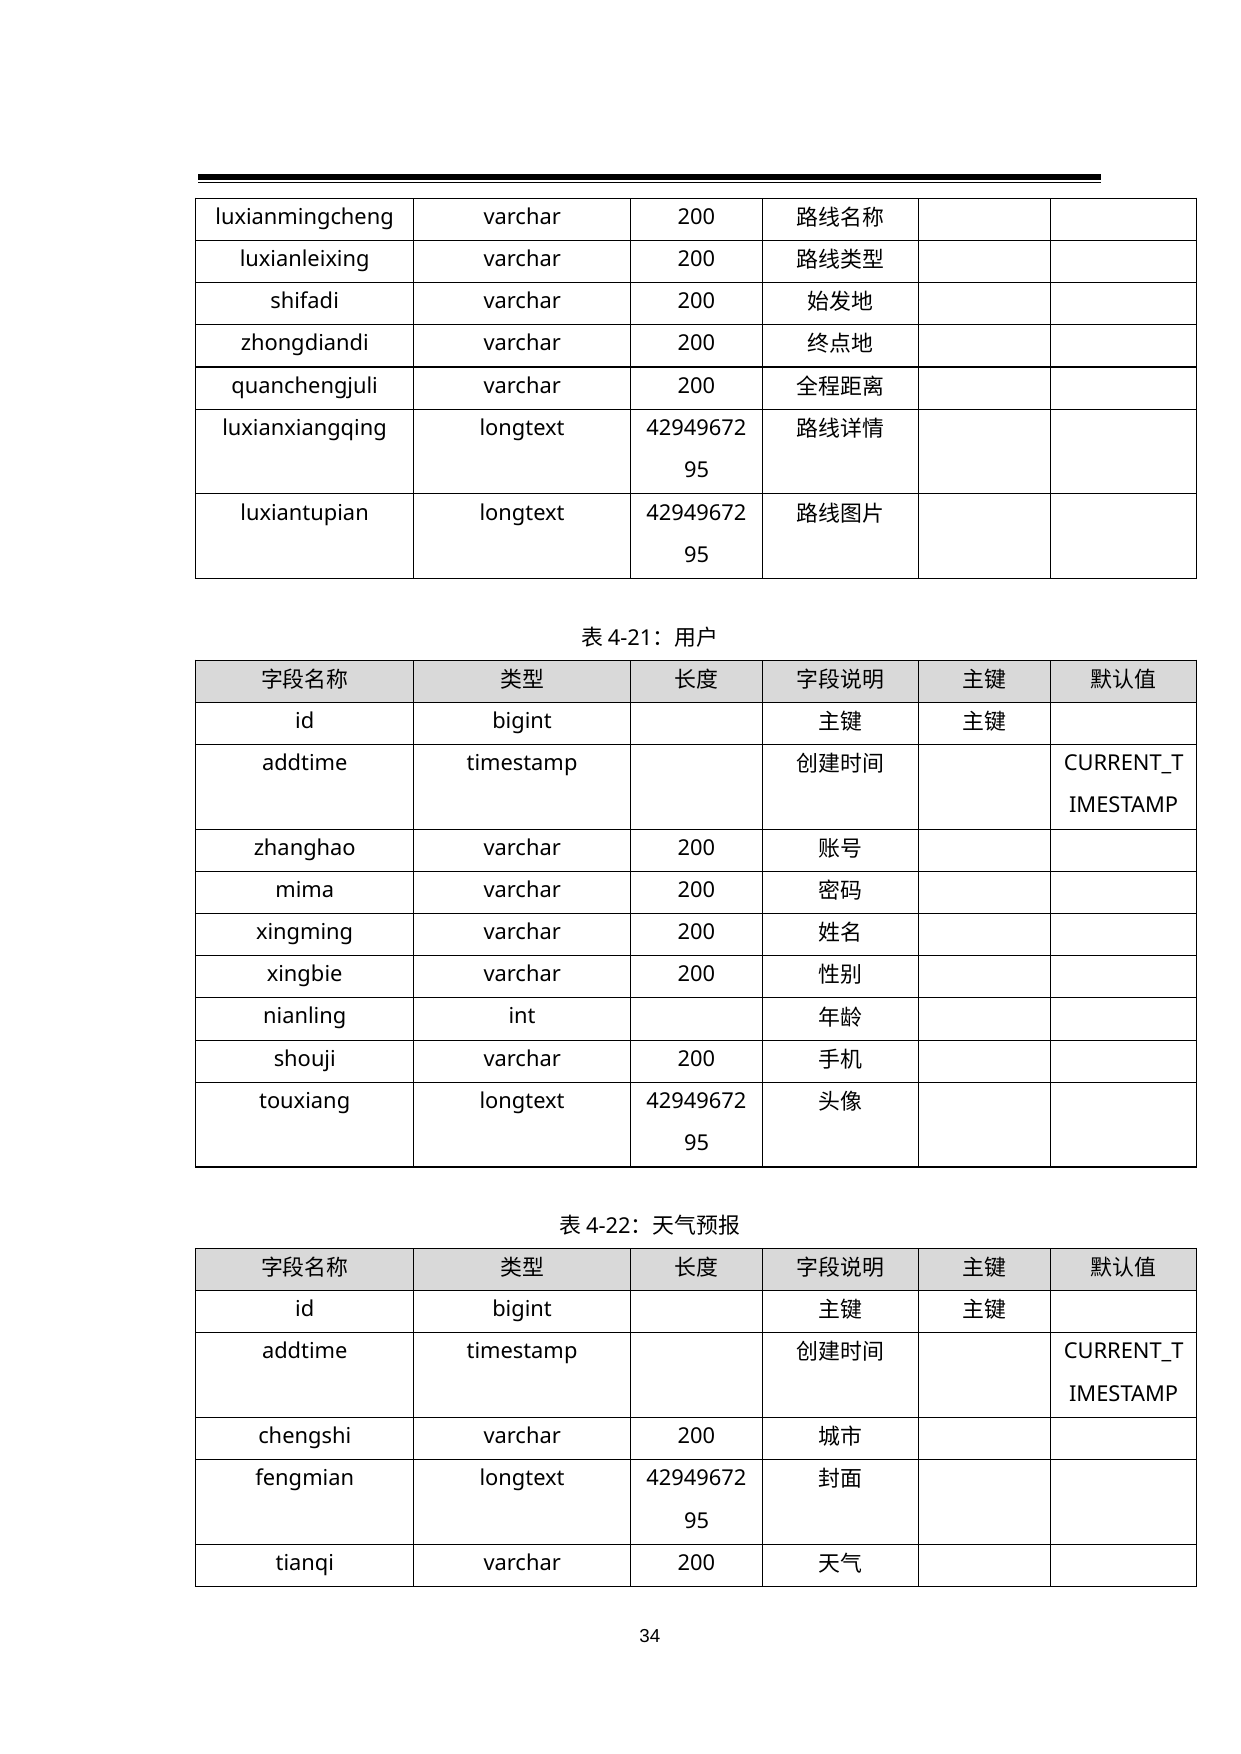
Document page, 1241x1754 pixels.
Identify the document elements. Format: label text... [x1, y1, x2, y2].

table_cell 路线名称 [763, 199, 918, 240]
table_cell [631, 1291, 762, 1332]
table_cell [1051, 494, 1196, 578]
table_cell shifadi [196, 283, 413, 324]
table_cell nianling [196, 998, 413, 1039]
table_cell zhanghao [196, 830, 413, 871]
table_cell 封面 [763, 1460, 918, 1544]
table_cell [1051, 241, 1196, 282]
table_header 类型 [414, 1249, 630, 1290]
table_cell CURRENT_TIMESTAMP [1051, 1333, 1196, 1417]
table_cell 姓名 [763, 914, 918, 955]
table_cell varchar [414, 199, 630, 240]
table_cell [631, 998, 762, 1039]
table_cell longtext [414, 494, 630, 578]
table_cell 始发地 [763, 283, 918, 324]
table_cell timestamp [414, 1333, 630, 1417]
table_cell 200 [631, 241, 762, 282]
table_cell longtext [414, 1460, 630, 1544]
table_cell [1051, 410, 1196, 493]
table_cell 全程距离 [763, 368, 918, 409]
table_cell mima [196, 872, 413, 913]
table_cell id [196, 1291, 413, 1332]
table_cell [919, 283, 1050, 324]
table_cell 路线图片 [763, 494, 918, 578]
table_cell [919, 1041, 1050, 1082]
table_cell [1051, 1545, 1196, 1586]
table_cell 城市 [763, 1418, 918, 1459]
table_cell varchar [414, 283, 630, 324]
table_cell [1051, 1083, 1196, 1166]
table_cell bigint [414, 1291, 630, 1332]
table_cell luxiantupian [196, 494, 413, 578]
table_cell 4294967295 [631, 410, 762, 493]
table_cell 主键 [919, 1291, 1050, 1332]
table_cell 创建时间 [763, 1333, 918, 1417]
table_cell [1051, 830, 1196, 871]
table_cell varchar [414, 1545, 630, 1586]
table_cell 创建时间 [763, 745, 918, 828]
table_header 默认值 [1051, 1249, 1196, 1290]
table_cell varchar [414, 1418, 630, 1459]
table_cell [919, 1545, 1050, 1586]
table_cell [1051, 325, 1196, 366]
table_cell [1051, 998, 1196, 1039]
table_cell [1051, 199, 1196, 240]
table_cell xingbie [196, 956, 413, 997]
table_cell 200 [631, 914, 762, 955]
table_cell touxiang [196, 1083, 413, 1166]
table_cell [919, 956, 1050, 997]
table_header 字段名称 [196, 661, 413, 702]
table_cell 4294967295 [631, 1083, 762, 1166]
table_cell [1051, 1041, 1196, 1082]
table_cell fengmian [196, 1460, 413, 1544]
table_cell 4294967295 [631, 494, 762, 578]
table_cell varchar [414, 325, 630, 366]
table_cell [919, 1418, 1050, 1459]
table_cell [919, 1083, 1050, 1166]
table_cell [1051, 283, 1196, 324]
table_cell varchar [414, 1041, 630, 1082]
table_cell id [196, 703, 413, 744]
table_cell zhongdiandi [196, 325, 413, 366]
table_cell 200 [631, 1418, 762, 1459]
table_cell shouji [196, 1041, 413, 1082]
table_cell 终点地 [763, 325, 918, 366]
table_cell [1051, 368, 1196, 409]
text 表4-21：用户 [207, 619, 1093, 653]
table_cell varchar [414, 830, 630, 871]
table_cell [1051, 703, 1196, 744]
table_cell [919, 1333, 1050, 1417]
table_cell [919, 241, 1050, 282]
table_cell 200 [631, 872, 762, 913]
table_cell chengshi [196, 1418, 413, 1459]
table_cell varchar [414, 872, 630, 913]
table_cell 200 [631, 199, 762, 240]
table_cell [919, 872, 1050, 913]
table_cell luxianxiangqing [196, 410, 413, 493]
text 表4-22：天气预报 [207, 1207, 1093, 1241]
table_cell CURRENT_TIMESTAMP [1051, 745, 1196, 828]
table_cell 天气 [763, 1545, 918, 1586]
table_cell longtext [414, 410, 630, 493]
table_cell [1051, 872, 1196, 913]
table_cell 路线详情 [763, 410, 918, 493]
table_cell 200 [631, 830, 762, 871]
table_cell 年龄 [763, 998, 918, 1039]
table_cell [919, 494, 1050, 578]
table_cell 密码 [763, 872, 918, 913]
table_cell [1051, 956, 1196, 997]
table_cell int [414, 998, 630, 1039]
table_cell 200 [631, 368, 762, 409]
table_cell [631, 745, 762, 828]
table_header 类型 [414, 661, 630, 702]
table_cell [919, 325, 1050, 366]
table_cell [919, 368, 1050, 409]
table_cell [631, 1333, 762, 1417]
table_cell 200 [631, 325, 762, 366]
table_cell bigint [414, 703, 630, 744]
table_cell [1051, 1460, 1196, 1544]
table_cell varchar [414, 914, 630, 955]
table_cell varchar [414, 368, 630, 409]
table_cell [1051, 914, 1196, 955]
table_cell timestamp [414, 745, 630, 828]
table_header 长度 [631, 1249, 762, 1290]
table_header 字段说明 [763, 1249, 918, 1290]
table_cell [919, 199, 1050, 240]
table_cell 200 [631, 1041, 762, 1082]
table_cell 主键 [919, 703, 1050, 744]
table_header 字段名称 [196, 1249, 413, 1290]
table_cell [631, 703, 762, 744]
table_header 主键 [919, 1249, 1050, 1290]
table_cell [919, 830, 1050, 871]
table_cell addtime [196, 745, 413, 828]
table_cell [1051, 1291, 1196, 1332]
table_cell varchar [414, 241, 630, 282]
table_cell longtext [414, 1083, 630, 1166]
table_cell 账号 [763, 830, 918, 871]
table_cell varchar [414, 956, 630, 997]
table_cell [919, 745, 1050, 828]
table_cell [919, 410, 1050, 493]
table_cell xingming [196, 914, 413, 955]
table_cell 性别 [763, 956, 918, 997]
table_header 长度 [631, 661, 762, 702]
table_header 默认值 [1051, 661, 1196, 702]
table_cell luxianmingcheng [196, 199, 413, 240]
table_cell 200 [631, 1545, 762, 1586]
table_cell 200 [631, 283, 762, 324]
table_cell tianqi [196, 1545, 413, 1586]
table_cell 头像 [763, 1083, 918, 1166]
table_cell [1051, 1418, 1196, 1459]
table_cell 手机 [763, 1041, 918, 1082]
table_header 字段说明 [763, 661, 918, 702]
table_cell [919, 914, 1050, 955]
table_cell addtime [196, 1333, 413, 1417]
table_cell 200 [631, 956, 762, 997]
table_cell luxianleixing [196, 241, 413, 282]
table_cell [919, 998, 1050, 1039]
table_cell 主键 [763, 1291, 918, 1332]
table_cell quanchengjuli [196, 368, 413, 409]
table_header 主键 [919, 661, 1050, 702]
table_cell 路线类型 [763, 241, 918, 282]
table_cell 4294967295 [631, 1460, 762, 1544]
table_cell [919, 1460, 1050, 1544]
table_cell 主键 [763, 703, 918, 744]
